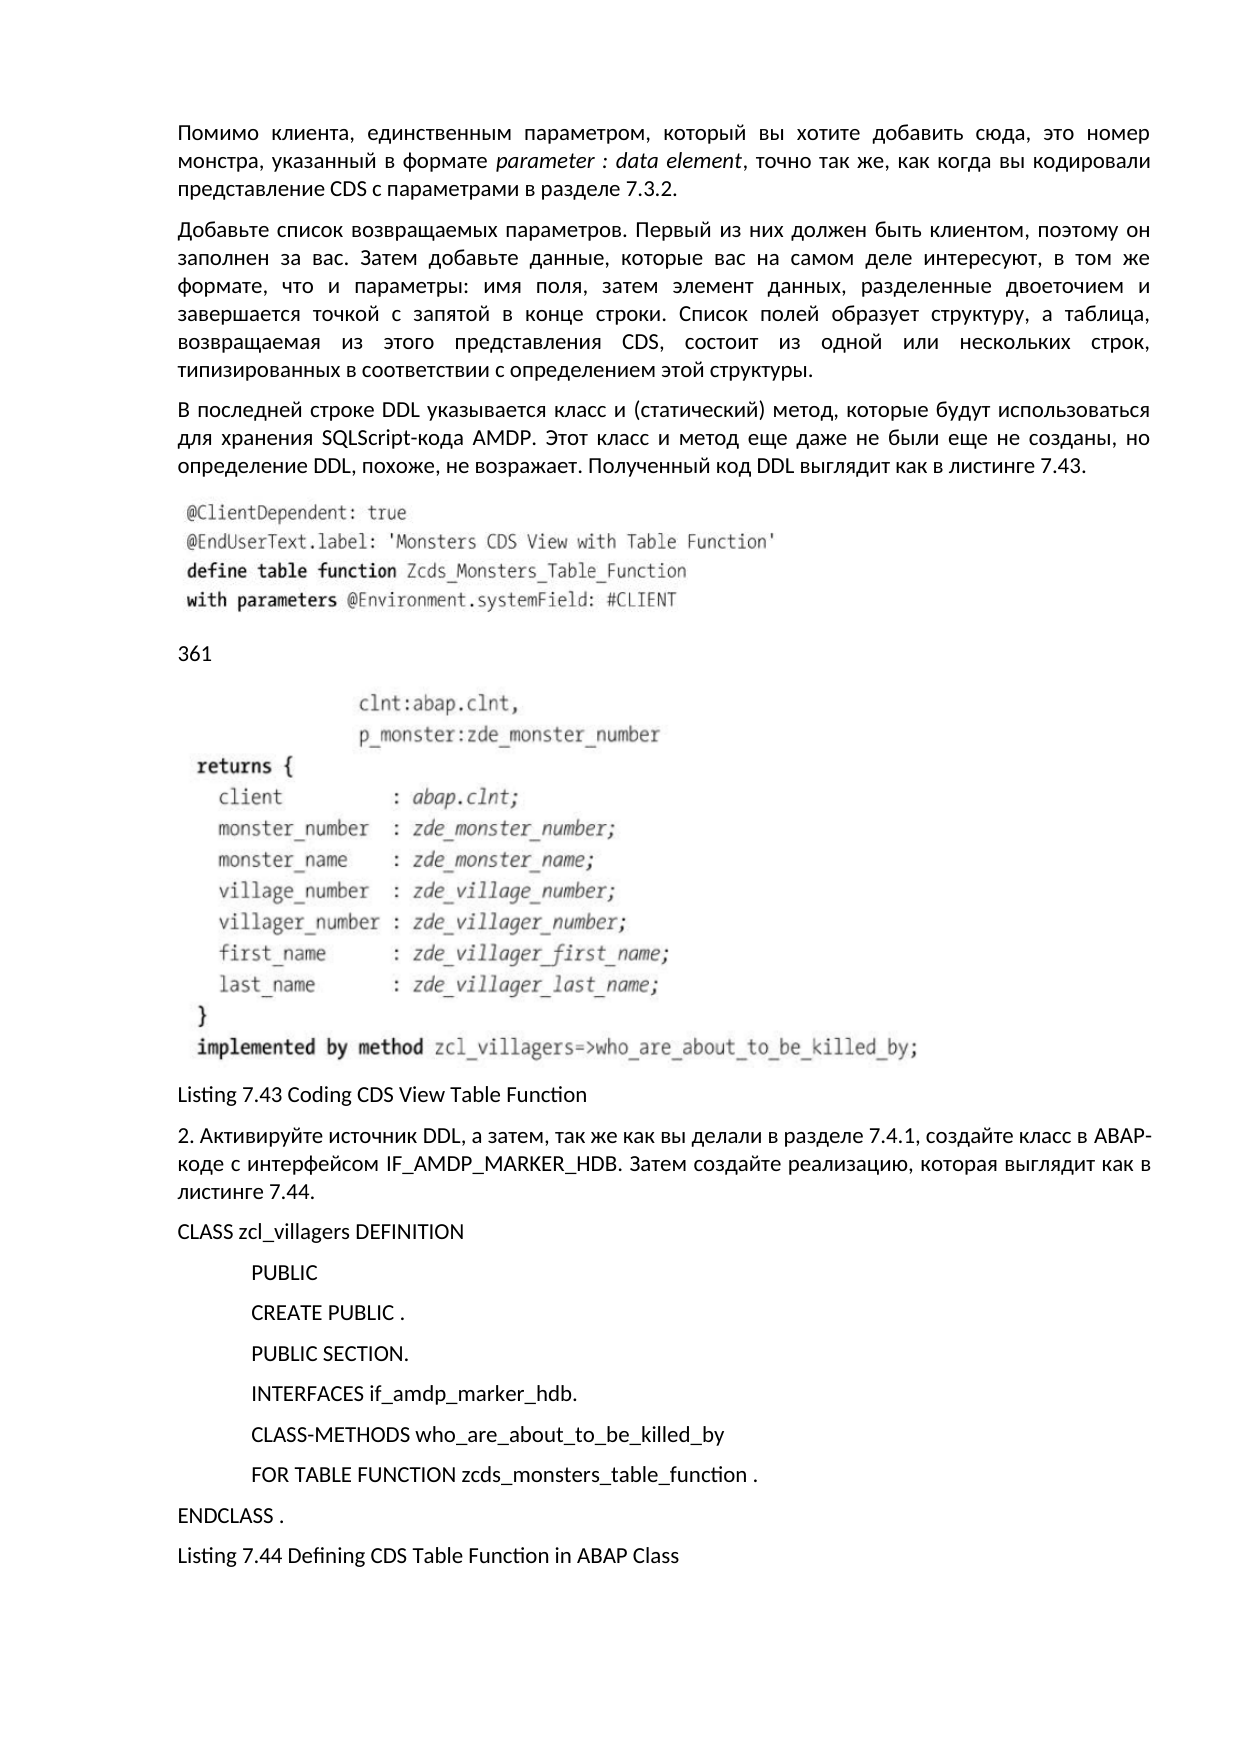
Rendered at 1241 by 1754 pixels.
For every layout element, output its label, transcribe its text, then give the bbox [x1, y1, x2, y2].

text Listing 7.44 Defining CDS Table Function in ABAP Class [177, 1542, 1152, 1570]
text INTERFACES if_amdp_marker_hdb. [177, 1379, 1152, 1408]
text В последней строке DDL указывается класс и (статический) метод, которые будут использоваться для хранения SQLScript-кода AMDP. Этот класс и метод еще даже не были еще не созданы, но определение DDL, похоже, не возражает. Полученный код DDL выглядит как в листинге 7.43. [177, 395, 1152, 479]
text PUBLIC [177, 1258, 1152, 1286]
text 2. Активируйте источник DDL, а затем, так же как вы делали в разделе 7.4.1, создайте класс в ABAP-коде с интерфейсом IF_AMDP_MARKER_HDB. Затем создайте реализацию, которая выглядит как в листинге 7.44. [177, 1121, 1152, 1205]
text Listing 7.43 Coding CDS View Table Function [177, 1080, 1152, 1108]
text CLASS-METHODS who_are_about_to_be_killed_by [177, 1420, 1152, 1448]
text 361 [177, 639, 1152, 667]
text CREATE PUBLIC . [177, 1298, 1152, 1327]
text FOR TABLE FUNCTION zcds_monsters_table_function . [177, 1461, 1152, 1489]
text CLASS zcl_villagers DEFINITION [177, 1217, 1152, 1246]
picture [177, 679, 938, 1068]
text Добавьте список возвращаемых параметров. Первый из них должен быть клиентом, поэтому он заполнен за вас. Затем добавьте данные, которые вас на самом деле интересуют, в том же формате, что и параметры: имя поля, затем элемент данных, разделенные двоеточием и завершается точкой с запятой в конце строки. Список полей образует структуру, а таблица, возвращаемая из этого представления CDS, состоит из одной или нескольких строк, типизированных в соответствии с определением этой структуры. [177, 215, 1152, 383]
text PUBLIC SECTION. [177, 1339, 1152, 1367]
text ENDCLASS . [177, 1501, 1152, 1529]
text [177, 118, 1152, 202]
picture [177, 491, 794, 627]
